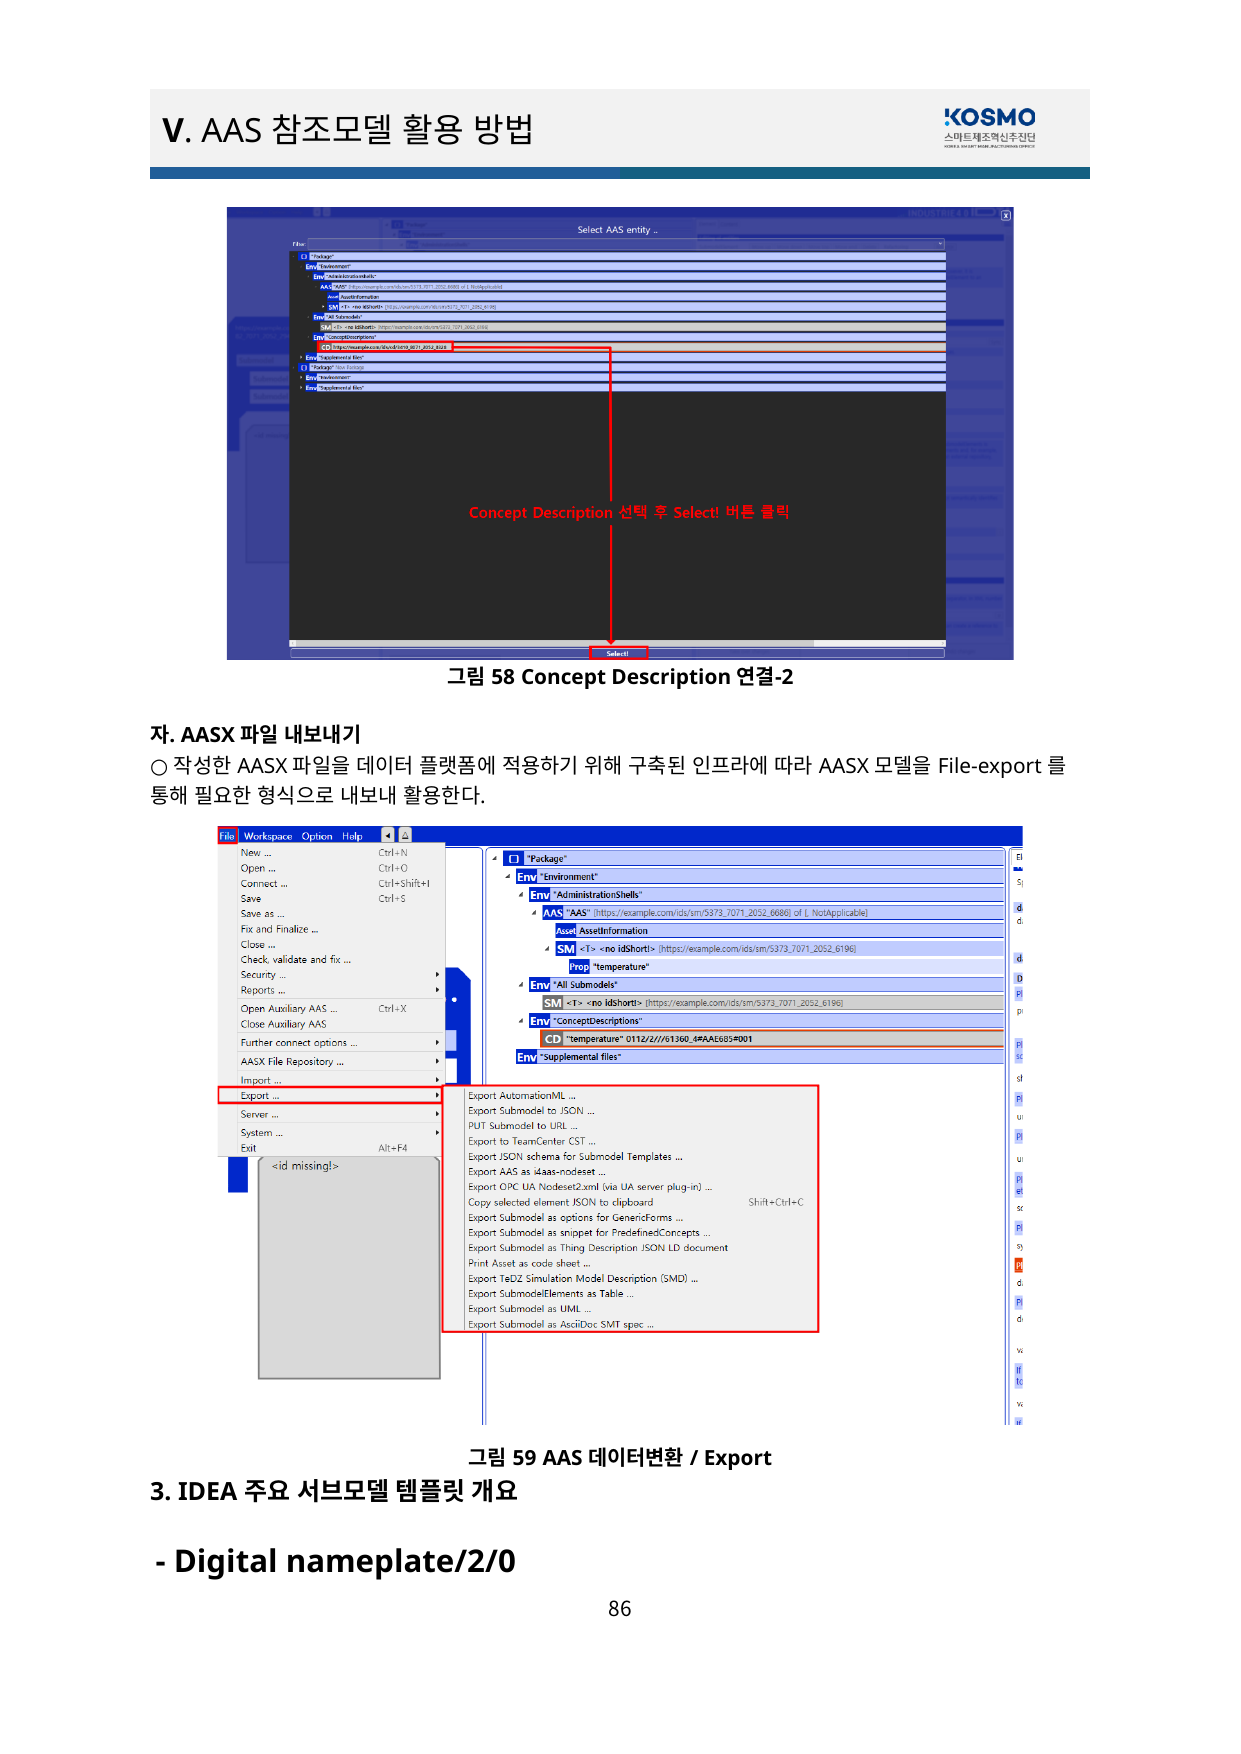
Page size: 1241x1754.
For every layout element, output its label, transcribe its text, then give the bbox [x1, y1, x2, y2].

picture [944, 108, 1035, 148]
subtitle 3. IDEA 주요 서브모델 템플릿 개요 [150, 1471, 1090, 1508]
text - Digital nameplate/2/0 [155, 1539, 1092, 1581]
text 자. AASX 파일 내보내기 [150, 719, 1090, 749]
picture [217, 826, 1023, 1425]
picture [226, 207, 1014, 660]
text ○ 작성한 AASX 파일을 데이터 플랫폼에 적용하기 위해 구축된 인프라에 따라 AASX 모델을 File-export 를 통해 필요한 형식으로 내보내 활용한다. [150, 749, 1090, 810]
